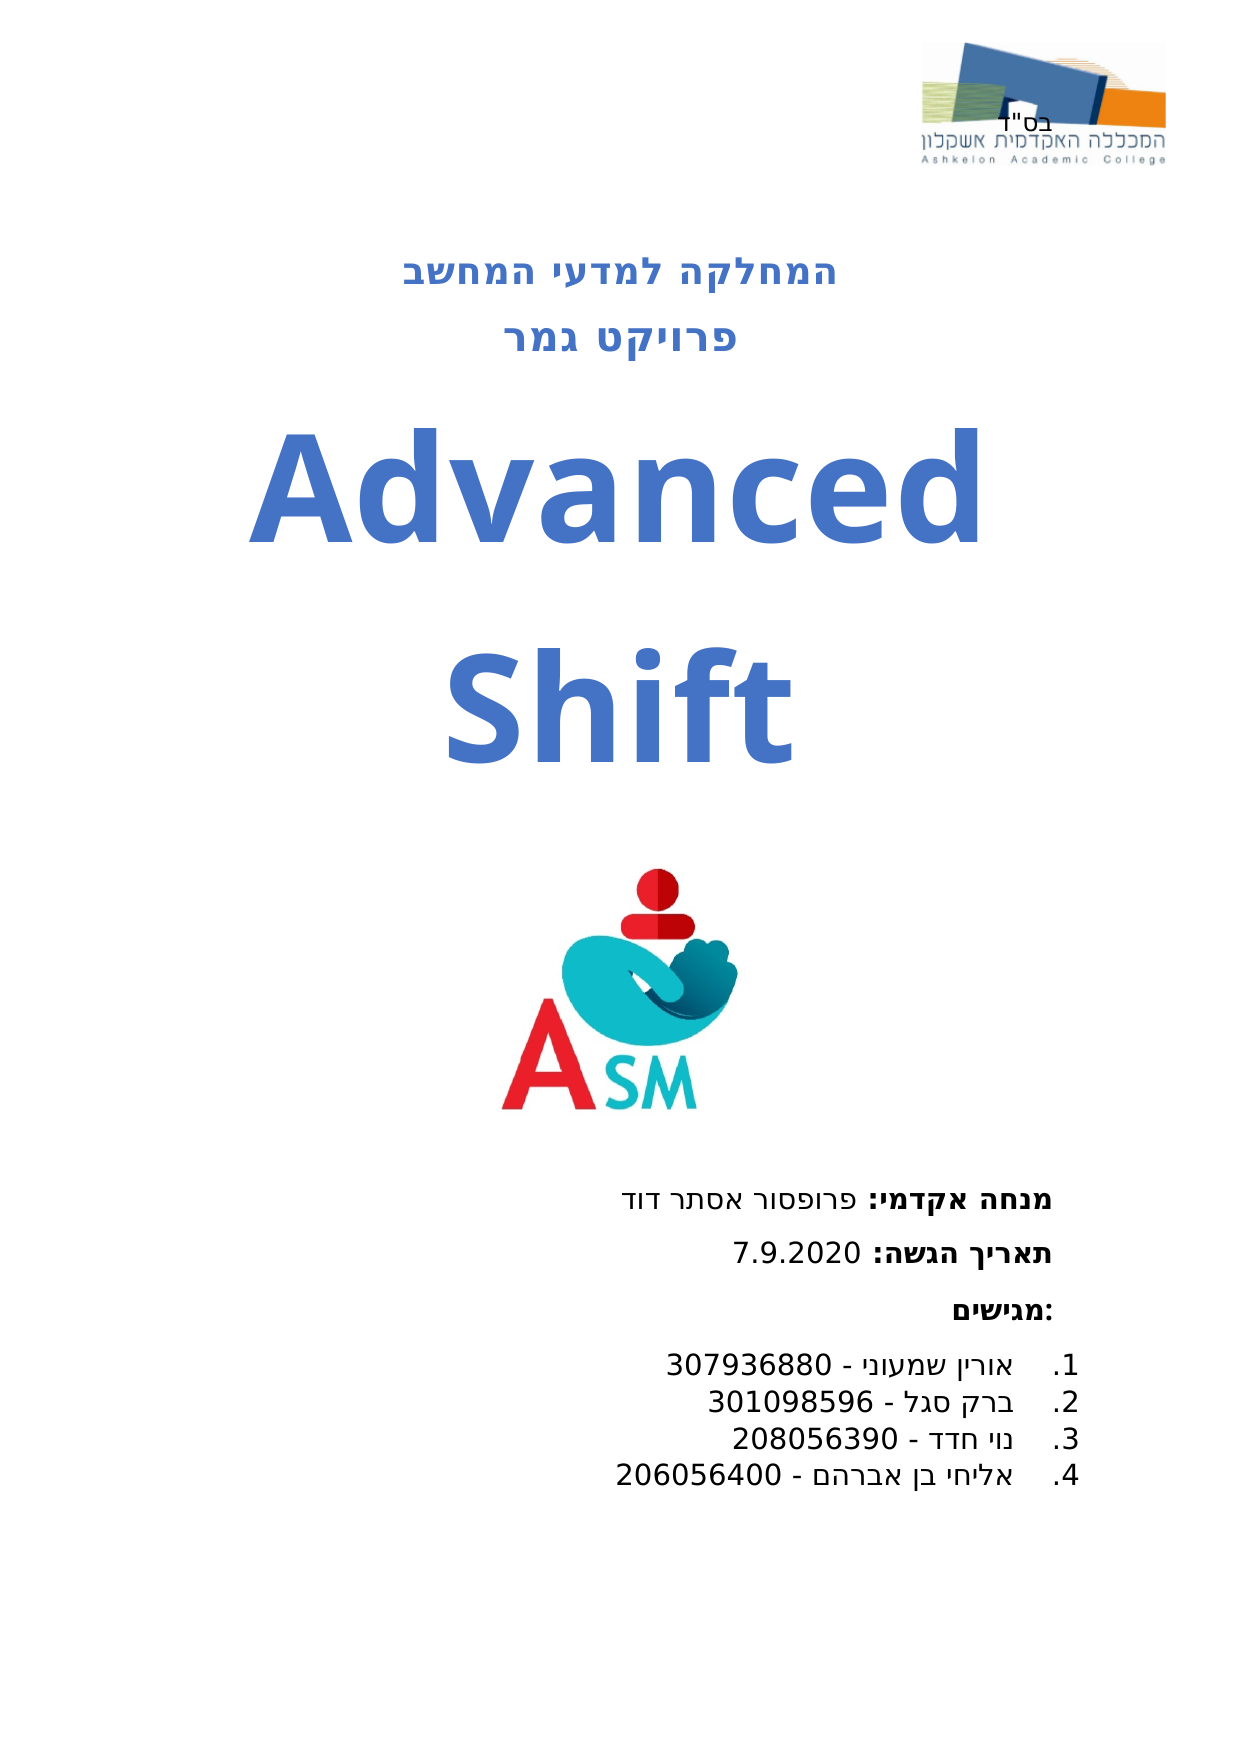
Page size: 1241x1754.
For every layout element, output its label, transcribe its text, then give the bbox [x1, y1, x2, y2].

text תאריך הגשה: 7.9.2020 [187, 1236, 1053, 1270]
text מגישים: [187, 1289, 1053, 1329]
picture [913, 40, 1173, 172]
list אליחי בן אברהם - 206056400 [187, 1459, 1052, 1493]
list ברק סגל - 301098596 [187, 1385, 1052, 1419]
list אורין שמעוני - 307936880 [187, 1349, 1052, 1383]
text מנחה אקדמי: פרופסור אסתר דוד [187, 1183, 1053, 1217]
list נוי חדד - 208056390 [187, 1422, 1052, 1456]
picture [486, 855, 753, 1124]
